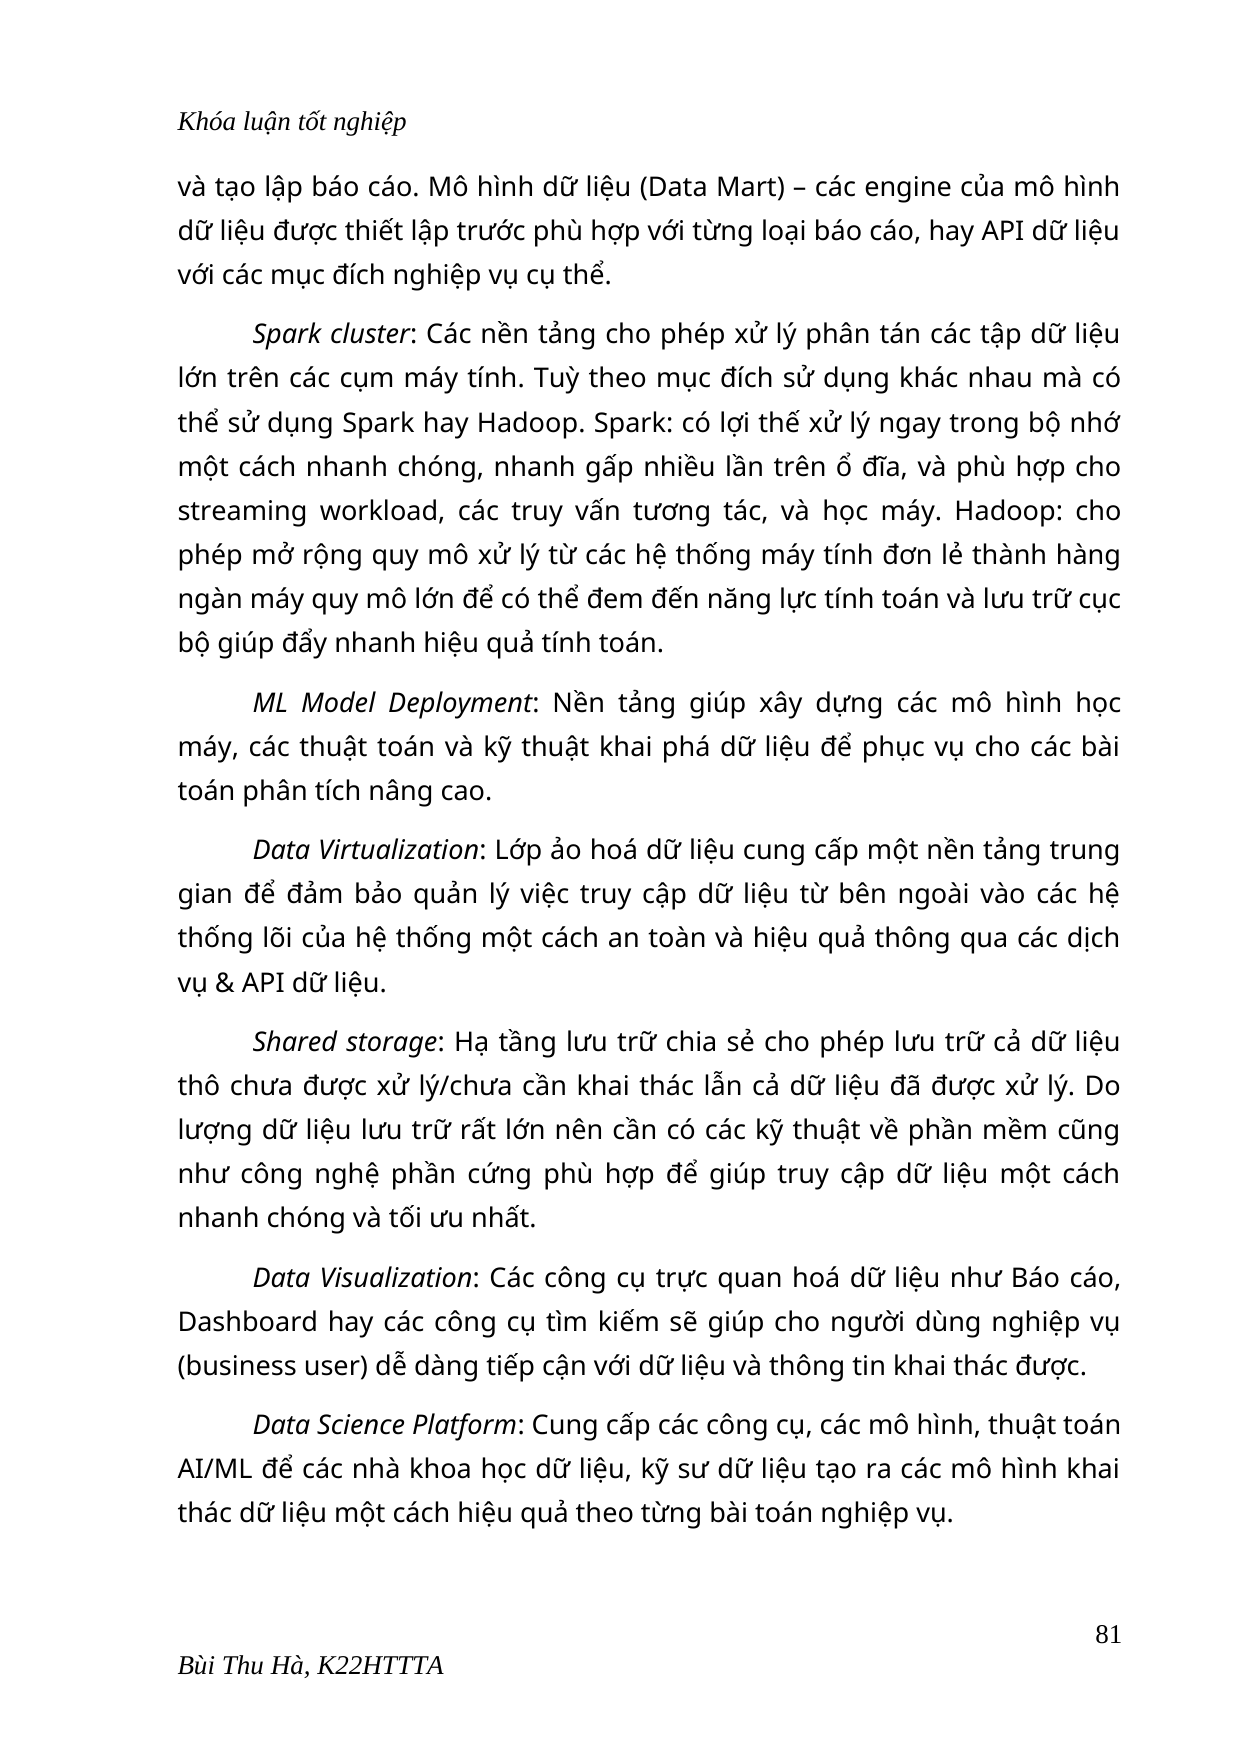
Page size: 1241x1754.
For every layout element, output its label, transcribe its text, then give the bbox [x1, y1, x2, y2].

text Data Science Platform: Cung cấp các công cụ, các mô hình, thuật toán AI/ML để các nhà khoa học dữ liệu, kỹ sư dữ liệu tạo ra các mô hình khai thác dữ liệu một cách hiệu quả theo từng bài toán nghiệp vụ. [177, 1406, 1122, 1531]
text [177, 167, 1122, 292]
text Shared storage: Hạ tầng lưu trữ chia sẻ cho phép lưu trữ cả dữ liệu thô chưa được xử lý/chưa cần khai thác lẫn cả dữ liệu đã được xử lý. Do lượng dữ liệu lưu trữ rất lớn nên cần có các kỹ thuật về phần mềm cũng như công nghệ phần cứng phù hợp để giúp truy cập dữ liệu một cách nhanh chóng và tối ưu nhất. [177, 1022, 1122, 1236]
text Data Virtualization: Lớp ảo hoá dữ liệu cung cấp một nền tảng trung gian để đảm bảo quản lý việc truy cập dữ liệu từ bên ngoài vào các hệ thống lõi của hệ thống một cách an toàn và hiệu quả thông qua các dịch vụ & API dữ liệu. [177, 831, 1122, 1000]
text Spark cluster: Các nền tảng cho phép xử lý phân tán các tập dữ liệu lớn trên các cụm máy tính. Tuỳ theo mục đích sử dụng khác nhau mà có thể sử dụng Spark hay Hadoop. Spark: có lợi thế xử lý ngay trong bộ nhớ một cách nhanh chóng, nhanh gấp nhiều lần trên ổ đĩa, và phù hợp cho streaming workload, các truy vấn tương tác, và học máy. Hadoop: cho phép mở rộng quy mô xử lý từ các hệ thống máy tính đơn lẻ thành hàng ngàn máy quy mô lớn để có thể đem đến năng lực tính toán và lưu trữ cục bộ giúp đẩy nhanh hiệu quả tính toán. [177, 315, 1122, 661]
text Data Visualization: Các công cụ trực quan hoá dữ liệu như Báo cáo, Dashboard hay các công cụ tìm kiếm sẽ giúp cho người dùng nghiệp vụ (business user) dễ dàng tiếp cận với dữ liệu và thông tin khai thác được. [177, 1258, 1122, 1383]
text ML Model Deployment: Nền tảng giúp xây dựng các mô hình học máy, các thuật toán và kỹ thuật khai phá dữ liệu để phục vụ cho các bài toán phân tích nâng cao. [177, 683, 1122, 808]
